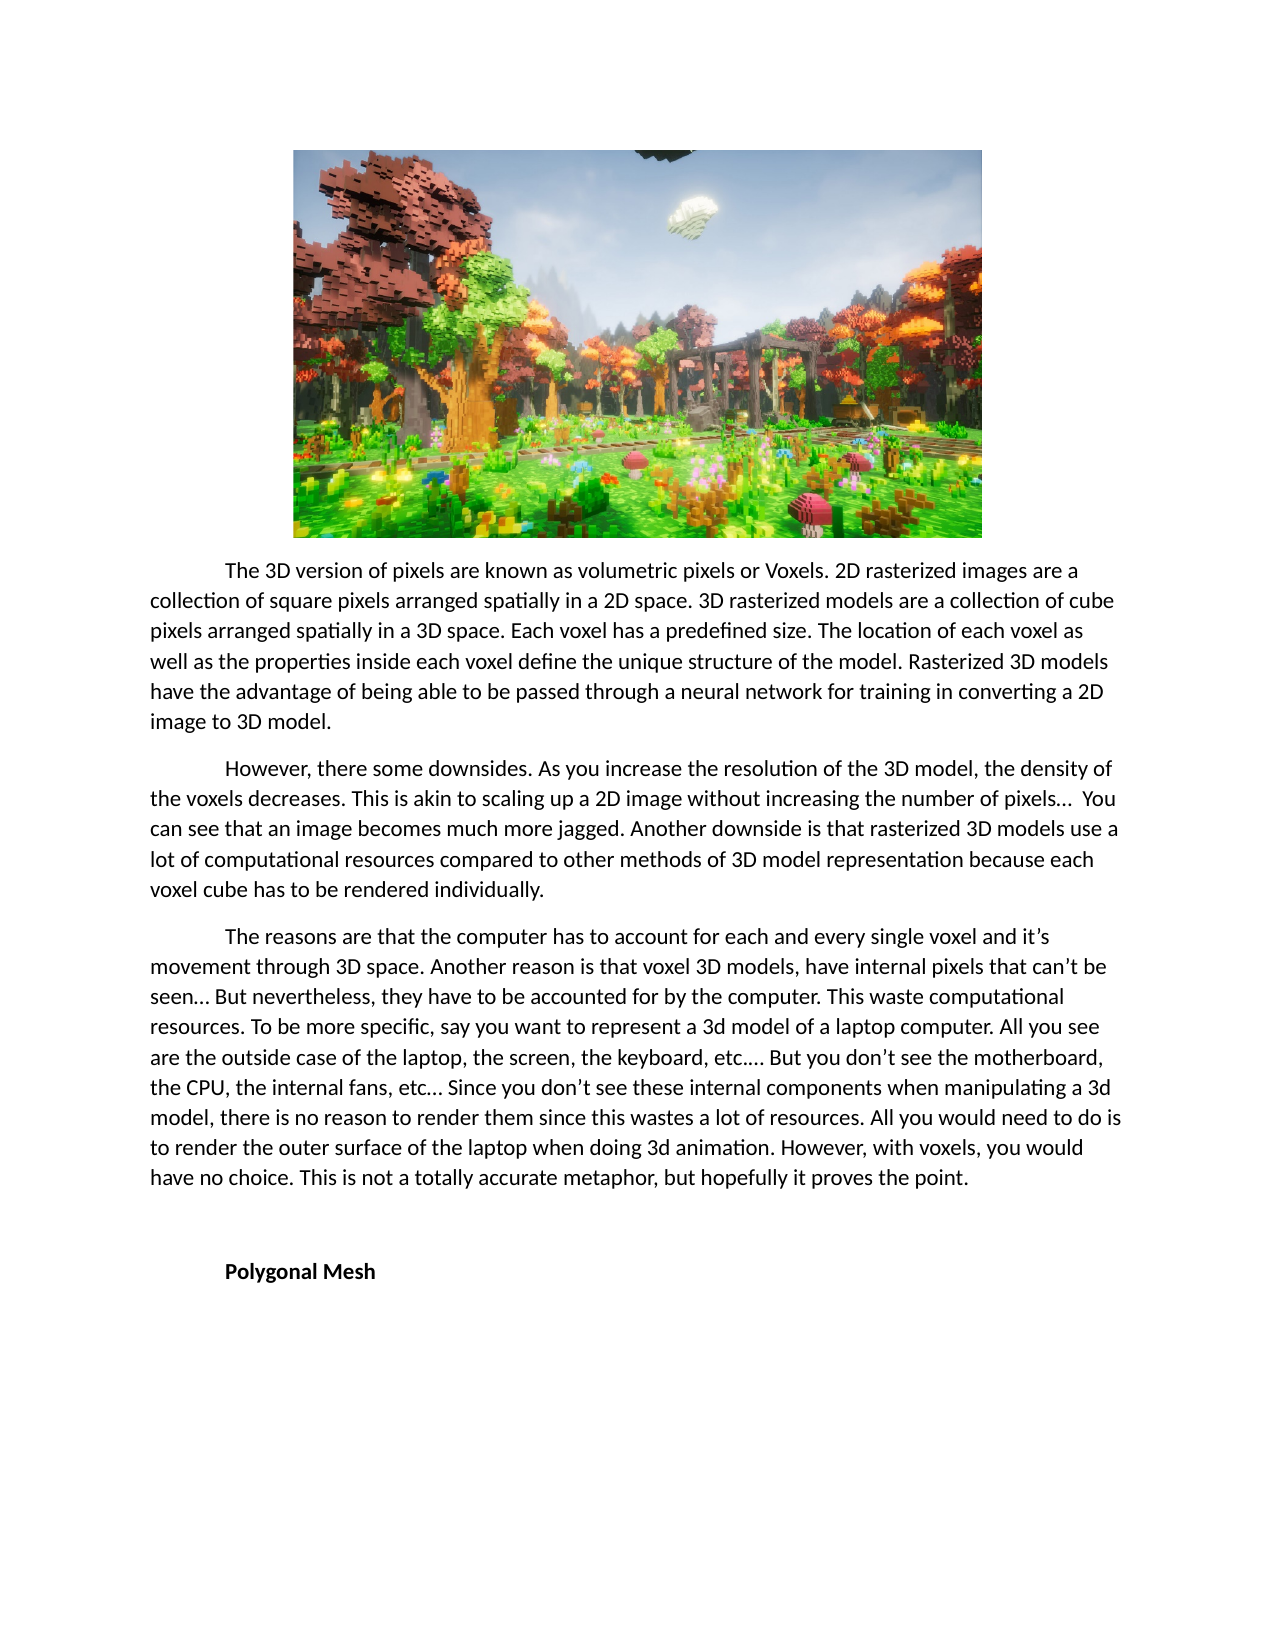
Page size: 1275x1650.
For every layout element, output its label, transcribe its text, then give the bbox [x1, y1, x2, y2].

text However, there some downsides. As you increase the resolution of the 3D model, the density of the voxels decreases. This is akin to scaling up a 2D image without increasing the number of pixels… You can see that an image becomes much more jagged. Another downside is that rasterized 3D models use a lot of computational resources compared to other methods of 3D model representation because each voxel cube has to be rendered individually. [150, 754, 1125, 903]
text The 3D version of pixels are known as volumetric pixels or Voxels. 2D rasterized images are a collection of square pixels arranged spatially in a 2D space. 3D rasterized models are a collection of cube pixels arranged spatially in a 3D space. Each voxel has a predefined size. The location of each voxel as well as the properties inside each voxel define the unique structure of the model. Rasterized 3D models have the advantage of being able to be passed through a neural network for training in converting a 2D image to 3D model. [150, 556, 1125, 735]
picture [293, 150, 982, 538]
text Polygonal Mesh [150, 1257, 1125, 1285]
text The reasons are that the computer has to account for each and every single voxel and it’s movement through 3D space. Another reason is that voxel 3D models, have internal pixels that can’t be seen… But nevertheless, they have to be accounted for by the computer. This waste computational resources. To be more specific, say you want to represent a 3d model of a laptop computer. All you see are the outside case of the laptop, the screen, the keyboard, etc.… But you don’t see the motherboard, the CPU, the internal fans, etc… Since you don’t see these internal components when manipulating a 3d model, there is no reason to render them since this wastes a lot of resources. All you would need to do is to render the outer surface of the laptop when doing 3d animation. However, with voxels, you would have no choice. This is not a totally accurate metaphor, but hopefully it proves the point. [150, 922, 1125, 1192]
